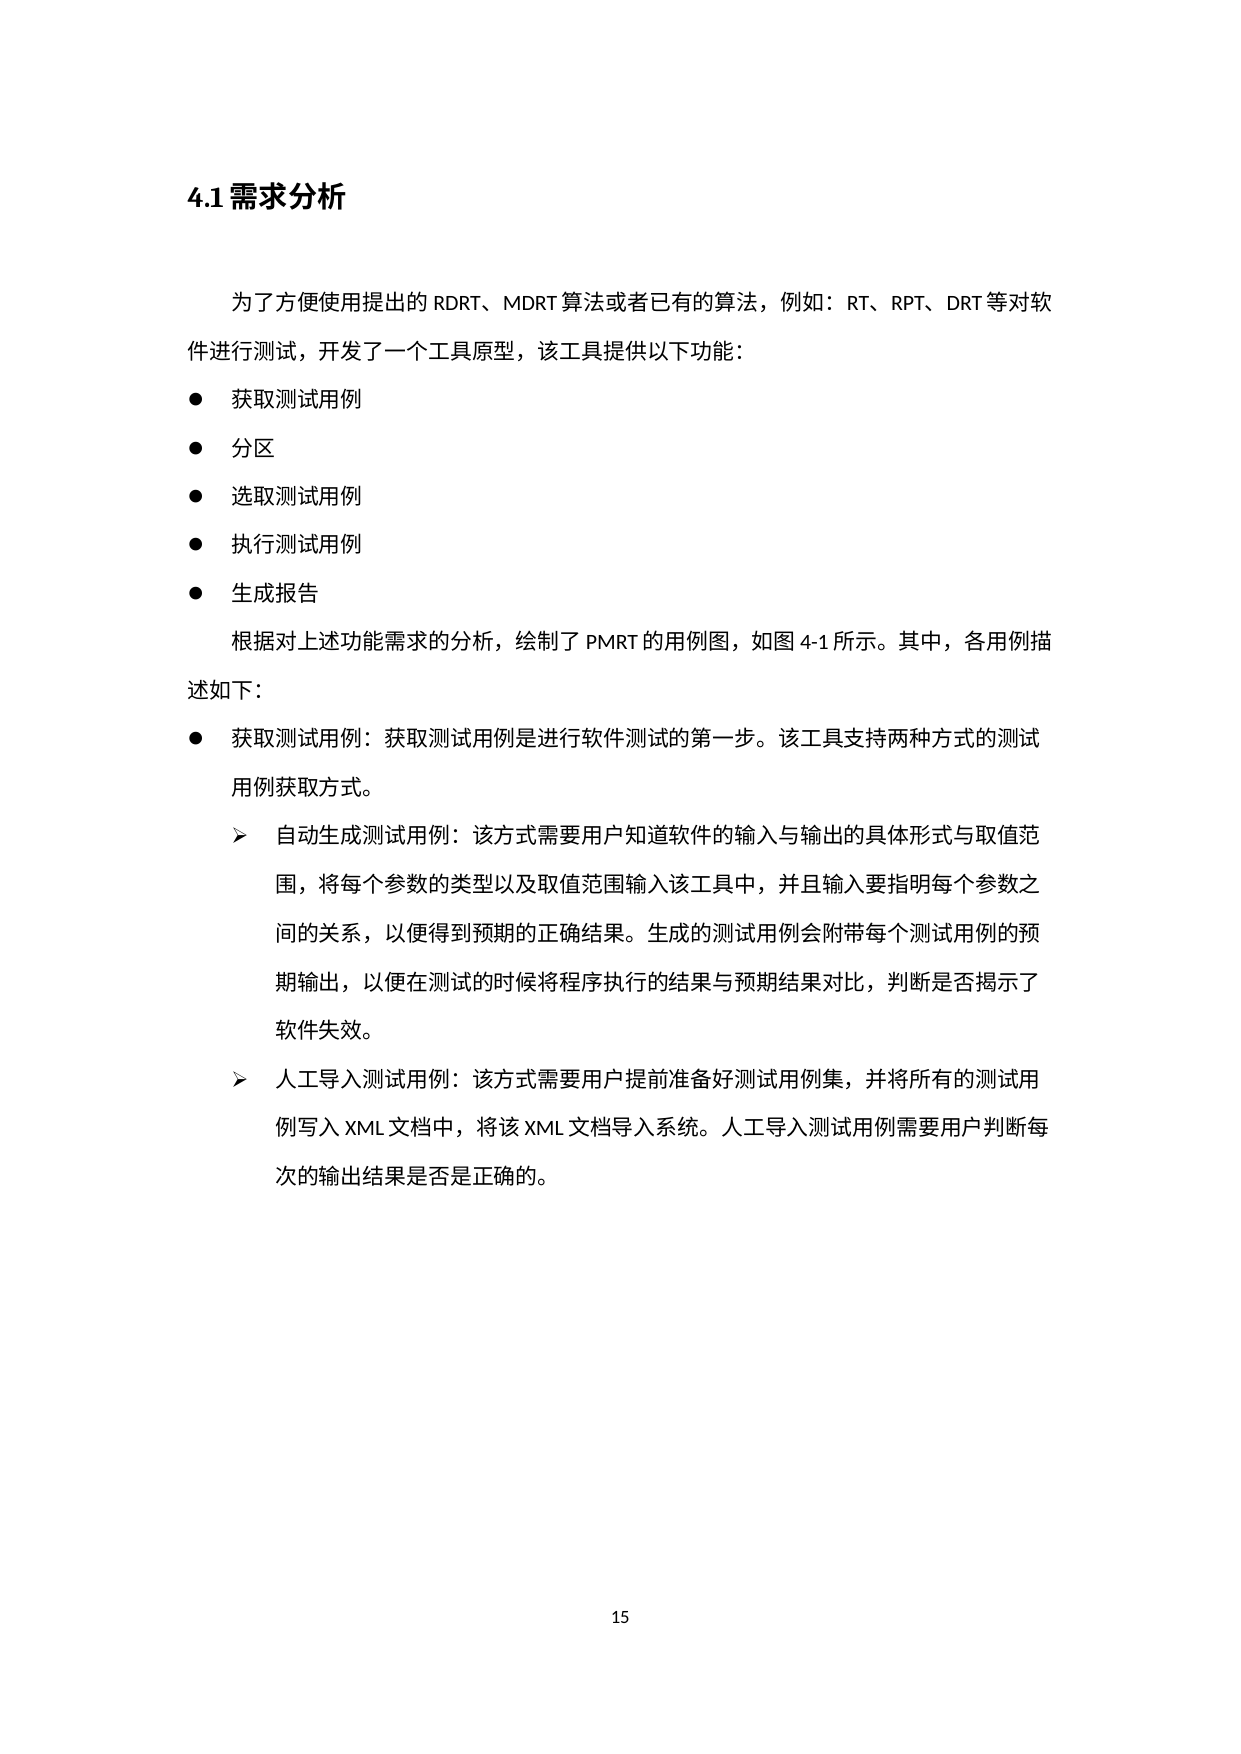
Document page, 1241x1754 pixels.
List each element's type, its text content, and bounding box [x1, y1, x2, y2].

list 选取测试用例 [187, 479, 1053, 511]
list 自动生成测试用例：该方式需要用户知道软件的输入与输出的具体形式与取值范围，将每个参数的类型以及取值范围输入该工具中，并且输入要指明每个参数之间的关系，以便得到预期的正确结果。生成的测试用例会附带每个测试用例的预期输出，以便在测试的时候将程序执行的结果与预期结果对比，判断是否揭示了软件失效。 [231, 818, 1053, 1045]
list 获取测试用例：获取测试用例是进行软件测试的第一步。该工具支持两种方式的测试用例获取方式。 [187, 721, 1053, 802]
list 人工导入测试用例：该方式需要用户提前准备好测试用例集，并将所有的测试用例写入XML文档中，将该XML文档导入系统。人工导入测试用例需要用户判断每次的输出结果是否是正确的。 [231, 1061, 1053, 1191]
text 根据对上述功能需求的分析，绘制了PMRT的用例图，如图4-1所示。其中，各用例描述如下： [187, 624, 1053, 705]
subtitle 4.1需求分析 [187, 162, 1053, 227]
list 获取测试用例 [187, 382, 1053, 414]
list 生成报告 [187, 575, 1053, 608]
list 分区 [187, 430, 1053, 463]
text 为了方便使用提出的RDRT、MDRT算法或者已有的算法，例如：RT、RPT、DRT等对软件进行测试，开发了一个工具原型，该工具提供以下功能： [187, 285, 1053, 366]
list 执行测试用例 [187, 527, 1053, 559]
